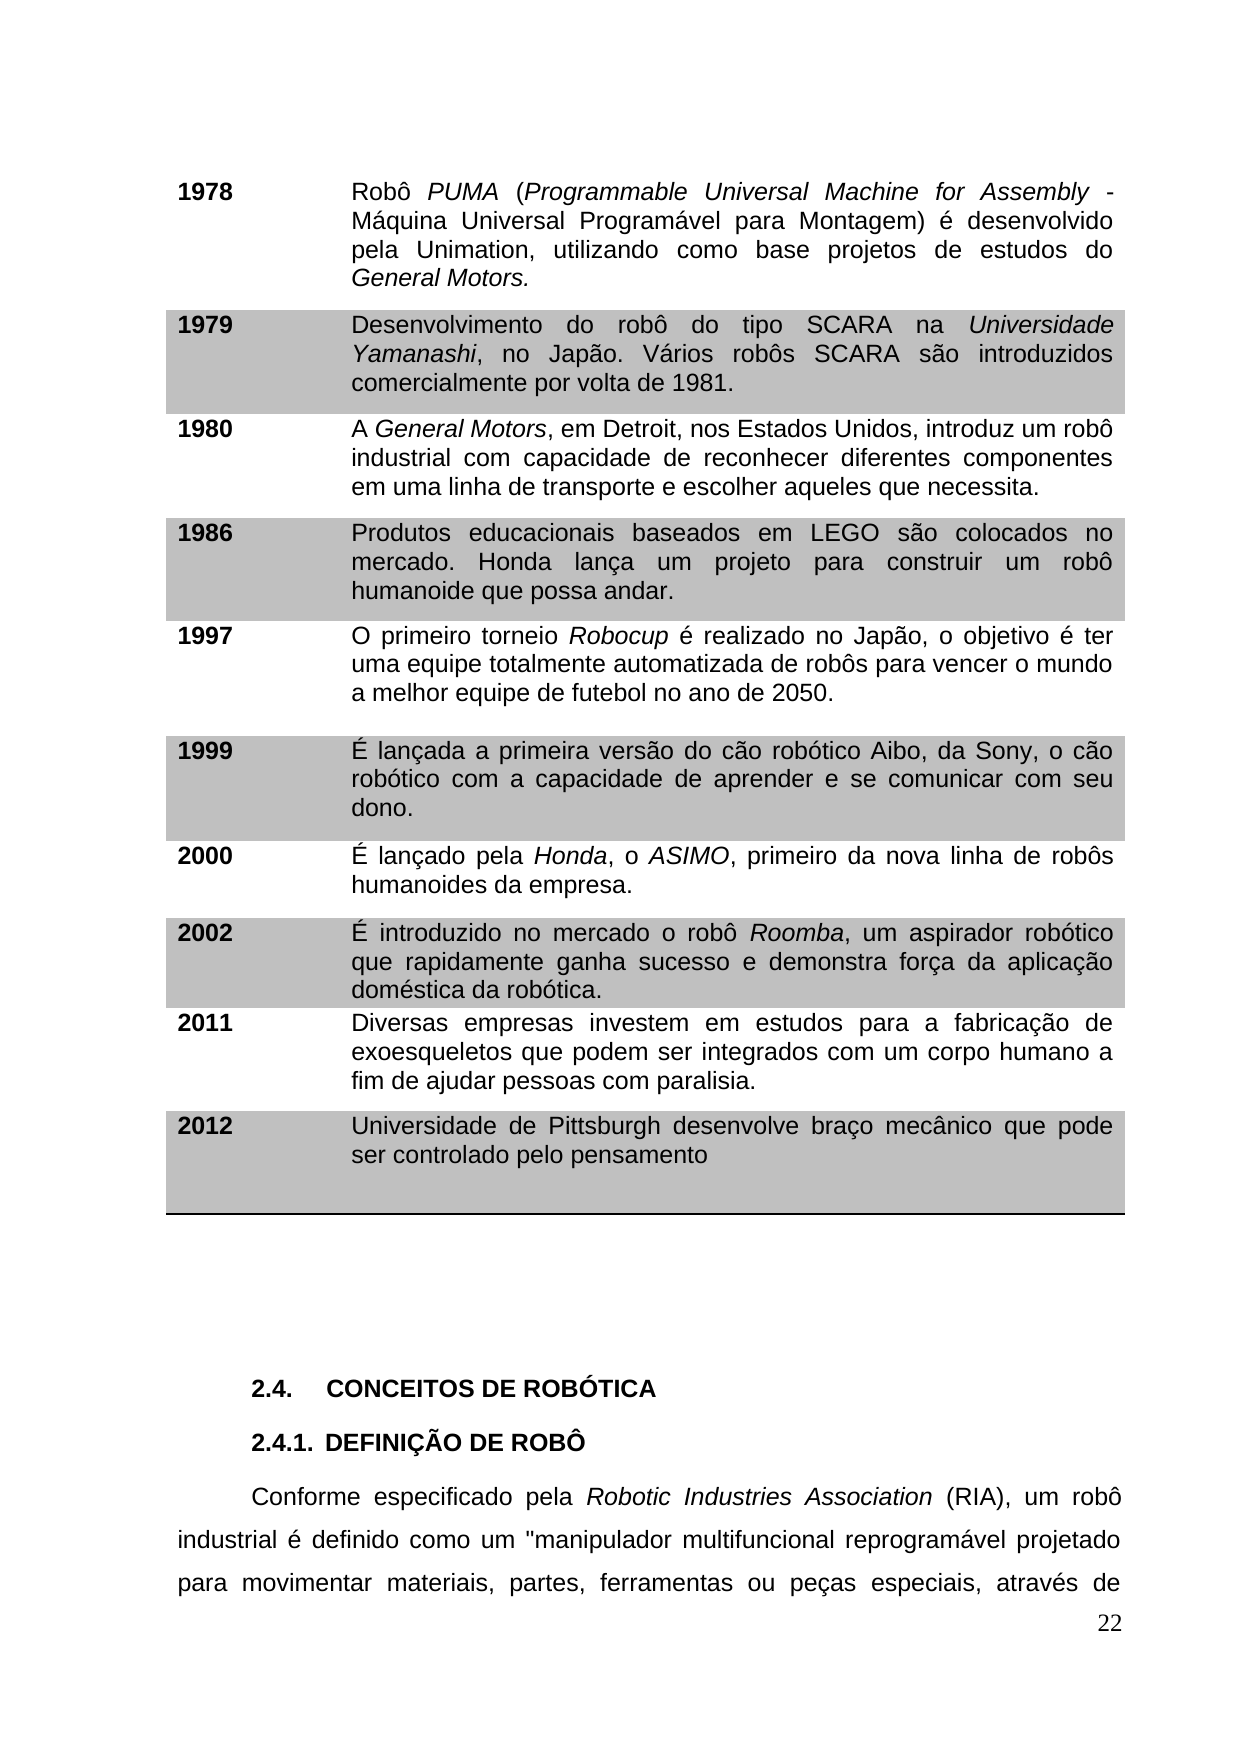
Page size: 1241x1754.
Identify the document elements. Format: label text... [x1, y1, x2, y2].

table_cell 1979 [166, 310, 340, 414]
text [177, 1482, 1122, 1597]
table_cell Universidade de Pittsburgh desenvolve braço mecânico que pode ser controlado pelo pensamento [340, 1111, 1125, 1213]
table_cell 2012 [166, 1111, 340, 1213]
table_cell 1980 [166, 414, 340, 518]
table_cell 1978 [166, 177, 340, 310]
subtitle 2.4.1. DEFINIÇÃO DE ROBÔ [177, 1428, 1122, 1457]
table_cell 1997 [166, 621, 340, 736]
subtitle CONCEITOS DE ROBÓTICA [251, 1374, 1122, 1403]
table_cell Robô PUMA (Programmable Universal Machine for Assembly - Máquina Universal Programável para Montagem) é desenvolvido pela Unimation, utilizando como base projetos de estudos do General Motors. [340, 177, 1125, 310]
table_cell 1986 [166, 518, 340, 621]
table_cell O primeiro torneio Robocup é realizado no Japão, o objetivo é ter uma equipe totalmente automatizada de robôs para vencer o mundo a melhor equipe de futebol no ano de 2050. [340, 621, 1125, 736]
table_cell 2011 [166, 1009, 340, 1111]
table_cell Produtos educacionais baseados em LEGO são colocados no mercado. Honda lança um projeto para construir um robô humanoide que possa andar. [340, 518, 1125, 621]
table_cell 1999 [166, 736, 340, 841]
table_cell 2000 [166, 841, 340, 918]
table_cell É introduzido no mercado o robô Roomba, um aspirador robótico que rapidamente ganha sucesso e demonstra força da aplicação doméstica da robótica. [340, 918, 1125, 1008]
table_cell É lançado pela Honda, o ASIMO, primeiro da nova linha de robôs humanoides da empresa. [340, 841, 1125, 918]
table_cell 2002 [166, 918, 340, 1008]
table_cell A General Motors, em Detroit, nos Estados Unidos, introduz um robô industrial com capacidade de reconhecer diferentes componentes em uma linha de transporte e escolher aqueles que necessita. [340, 414, 1125, 518]
table_cell É lançada a primeira versão do cão robótico Aibo, da Sony, o cão robótico com a capacidade de aprender e se comunicar com seu dono. [340, 736, 1125, 841]
table_cell Diversas empresas investem em estudos para a fabricação de exoesqueletos que podem ser integrados com um corpo humano a fim de ajudar pessoas com paralisia. [340, 1009, 1125, 1111]
table_cell Desenvolvimento do robô do tipo SCARA na Universidade Yamanashi, no Japão. Vários robôs SCARA são introduzidos comercialmente por volta de 1981. [340, 310, 1125, 414]
